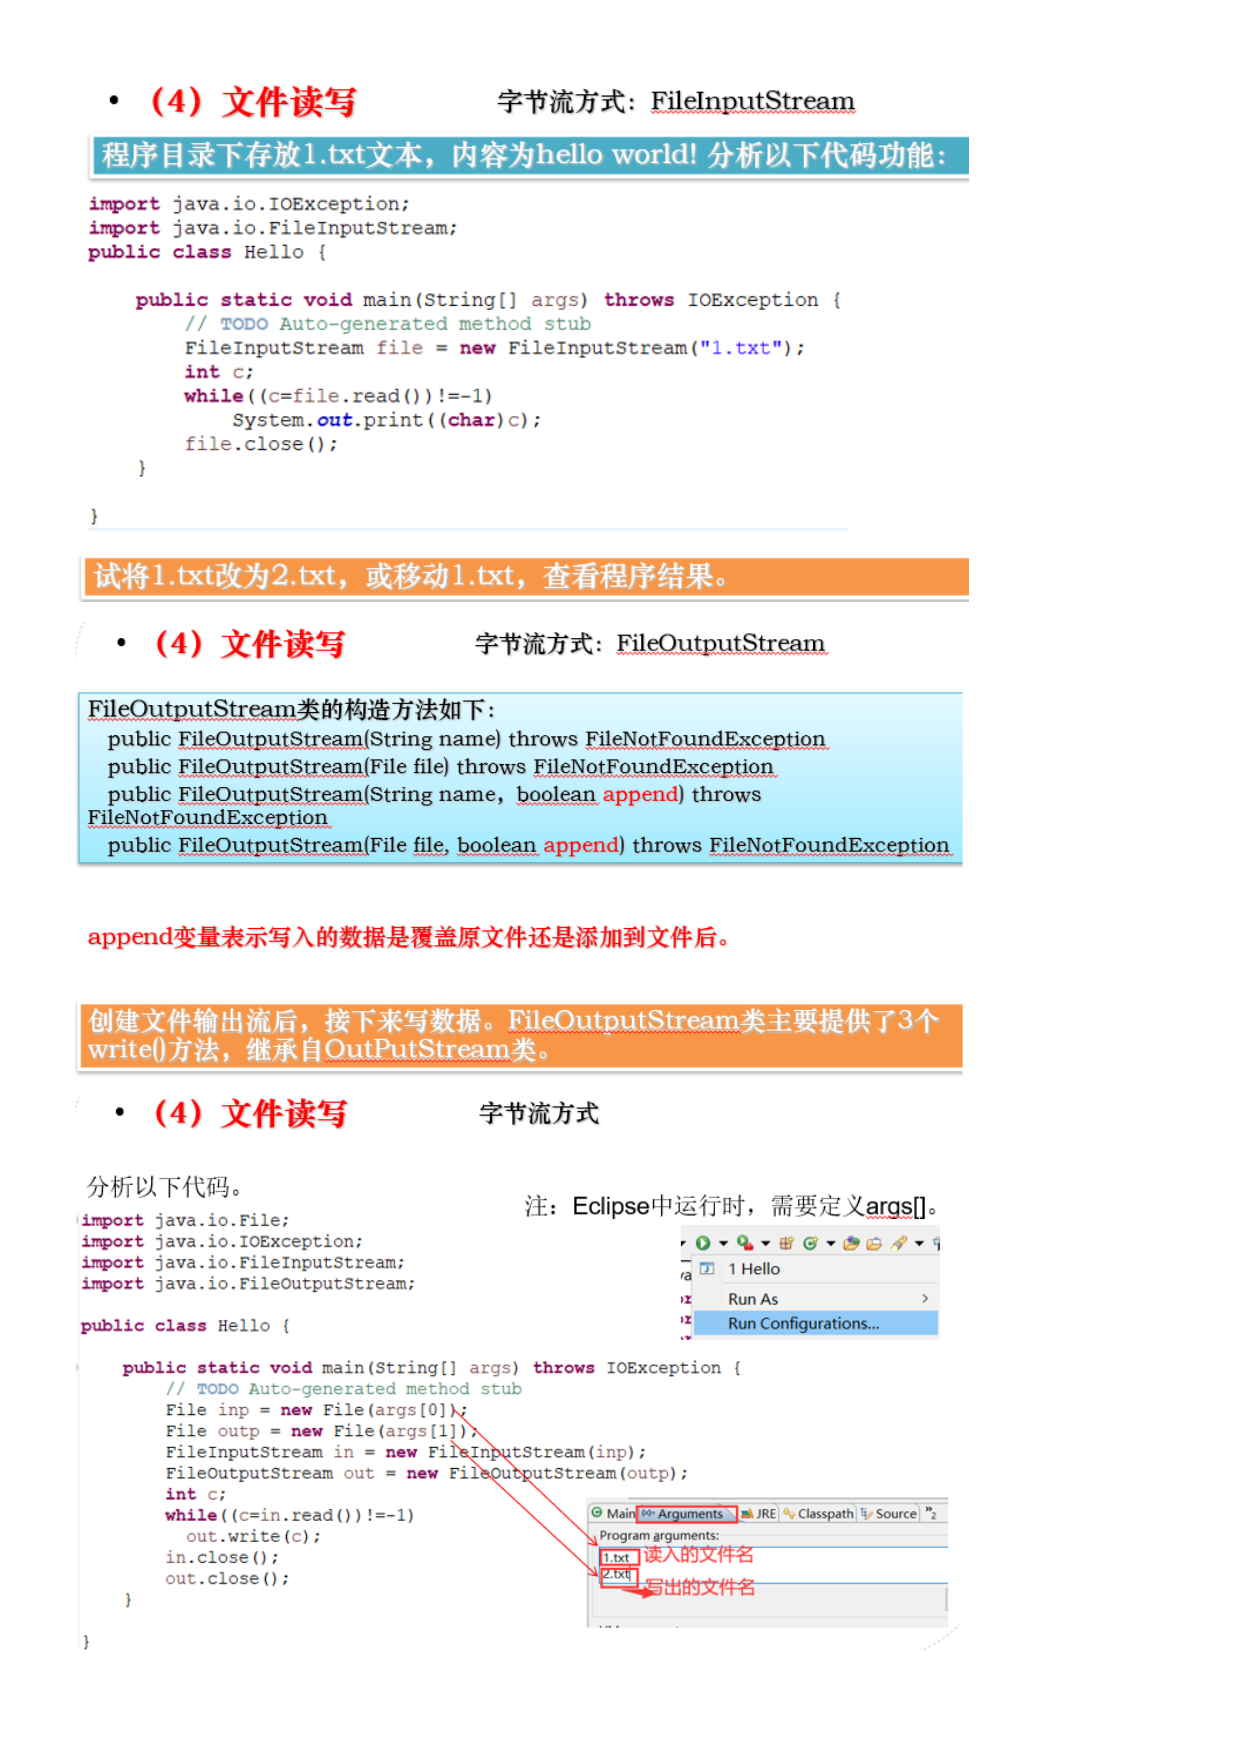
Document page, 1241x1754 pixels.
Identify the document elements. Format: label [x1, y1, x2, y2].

picture [75, 78, 969, 602]
picture [75, 622, 963, 1077]
picture [75, 1097, 960, 1650]
